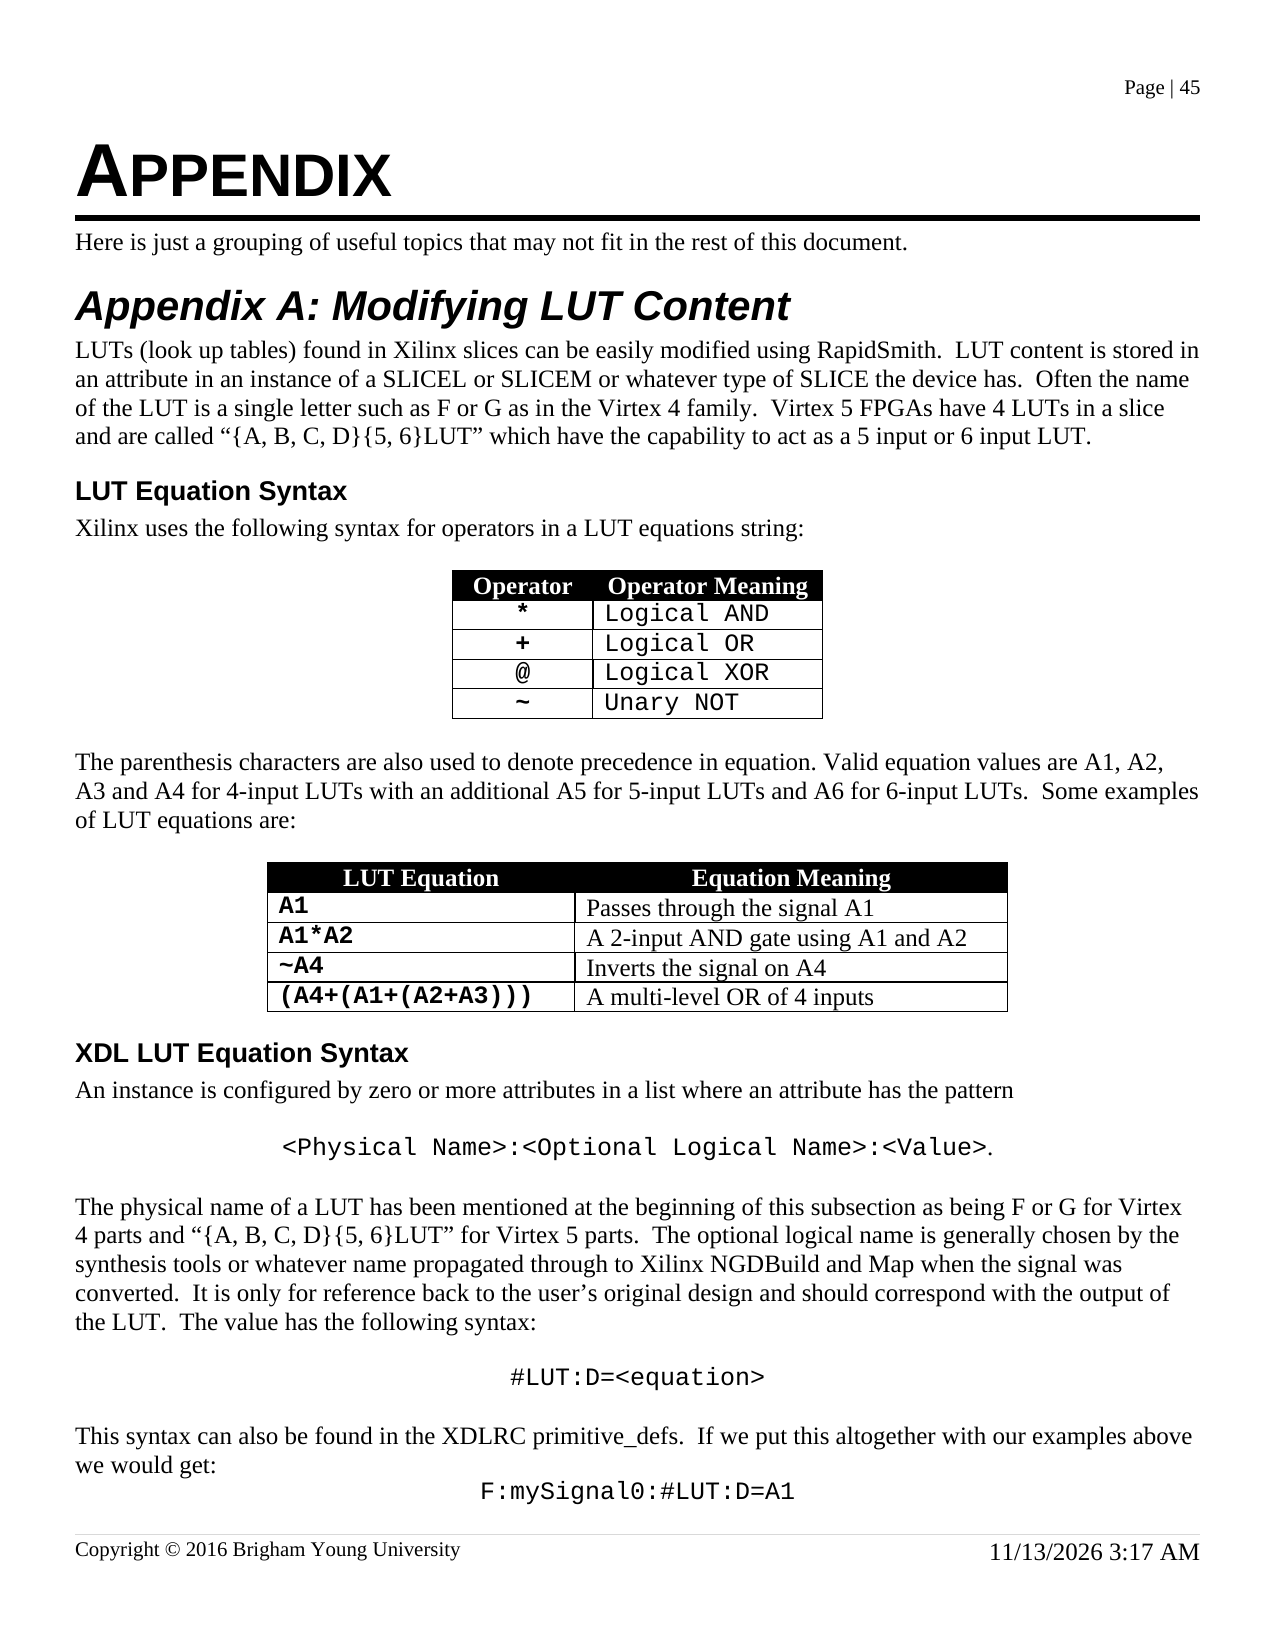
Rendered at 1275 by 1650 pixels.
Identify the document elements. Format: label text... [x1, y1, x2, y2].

text This syntax can also be found in the XDLRC primitive_defs. If we put this altogether with our examples above we would get: [75, 1421, 1200, 1479]
table_cell (A4+(A1+(A2+A3))) [268, 983, 574, 1011]
table_cell A1 [268, 893, 574, 922]
table_cell Logical AND [594, 601, 822, 629]
text An instance is configured by zero or more attributes in a list where an attribute has the pattern [75, 1075, 1200, 1103]
table_cell Inverts the signal on A4 [576, 953, 1007, 981]
text Here is just a grouping of useful topics that may not fit in the rest of this document. [75, 227, 1200, 256]
table_cell Passes through the signal A1 [576, 893, 1007, 922]
text LUTs (look up tables) found in Xilinx slices can be easily modified using RapidSmith. LUT content is stored in an attribute in an instance of a SLICEL or SLICEM or whatever type of SLICE the device has. Often the name of the LUT is a single letter such as F or G as in the Virtex 4 family. Virtex 5 FPGAs have 4 LUTs in a slice and are called “{A, B, C, D}{5, 6}LUT” which have the capability to act as a 5 input or 6 input LUT. [75, 335, 1200, 450]
text <Physical Name>:<Optional Logical Name>:<Value>. [75, 1132, 1200, 1163]
table_header LUT Equation [268, 863, 574, 892]
text Xilinx uses the following syntax for operators in a LUT equations string: [75, 513, 1200, 541]
subtitle XDL LUT Equation Syntax [75, 1037, 1200, 1068]
table_cell Logical XOR [594, 660, 822, 688]
text The physical name of a LUT has been mentioned at the beginning of this subsection as being F or G for Virtex 4 parts and “{A, B, C, D}{5, 6}LUT” for Virtex 5 parts. The optional logical name is generally chosen by the synthesis tools or whatever name propagated through to Xilinx NGDBuild and Map when the signal was converted. It is only for reference back to the user’s original design and should correspond with the output of the LUT. The value has the following syntax: [75, 1192, 1200, 1336]
table_header Equation Meaning [575, 863, 1007, 892]
table_cell A 2-input AND gate using A1 and A2 [575, 923, 1007, 952]
table_cell ~ [453, 689, 592, 717]
table_cell ~A4 [268, 953, 574, 981]
text The parenthesis characters are also used to denote precedence in equation. Valid equation values are A1, A2, A3 and A4 for 4-input LUTs with an additional A5 for 5-input LUTs and A6 for 6-input LUTs. Some examples of LUT equations are: [75, 747, 1200, 833]
subtitle LUT Equation Syntax [75, 475, 1200, 506]
table_cell Logical OR [593, 630, 822, 659]
text #LUT:D=<equation> [75, 1364, 1200, 1393]
table_header Operator [453, 571, 592, 600]
subtitle Appendix A: Modifying LUT Content [75, 281, 1200, 329]
table_cell Unary NOT [593, 689, 822, 717]
table_header Operator Meaning [593, 571, 822, 600]
text F:mySignal0:#LUT:D=A1 [75, 1479, 1200, 1507]
table_cell A1*A2 [268, 923, 574, 952]
subtitle Appendix [75, 126, 1200, 215]
table_cell * [453, 601, 592, 629]
table_cell @ [453, 660, 592, 688]
table_cell A multi-level OR of 4 inputs [575, 983, 1007, 1011]
table_cell + [453, 630, 592, 659]
